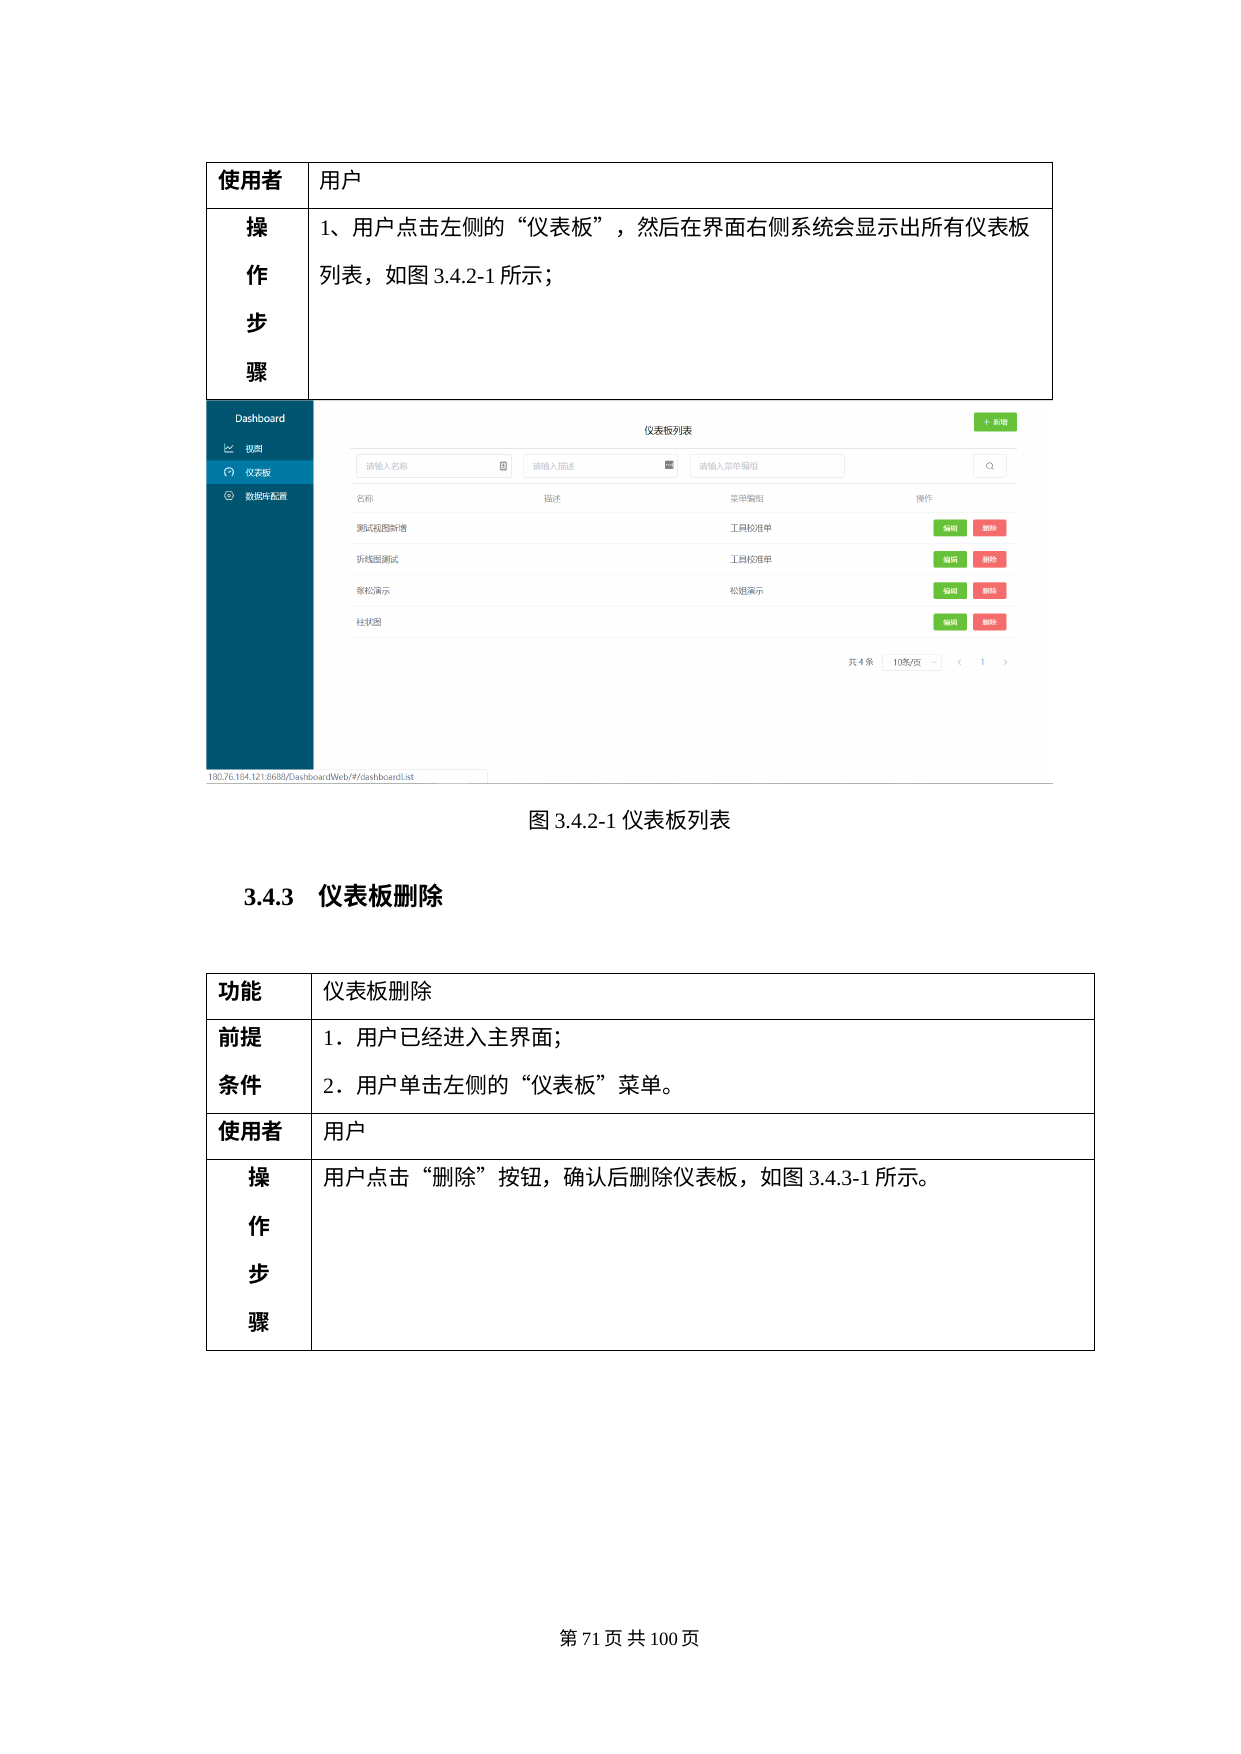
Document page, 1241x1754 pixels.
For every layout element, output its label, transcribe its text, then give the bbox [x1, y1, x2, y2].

table_cell 操 作 步 骤 [207, 1160, 311, 1350]
table_cell 使用者 [207, 163, 308, 208]
table_cell 使用者 [207, 1114, 311, 1159]
text 图3.4.2-1 仪表板列表 [206, 803, 1053, 835]
table_cell 用户点击“删除”按钮，确认后删除仪表板，如图3.4.3-1所示。 [312, 1160, 1094, 1350]
table_cell 1、用户点击左侧的“仪表板”，然后在界面右侧系统会显示出所有仪表板列表，如图3.4.2-1所示； [309, 209, 1052, 399]
table_cell 1．用户已经进入主界面； 2．用户单击左侧的“仪表板”菜单。 [312, 1020, 1094, 1113]
picture [252, 446, 261, 452]
table_header 仪表板删除 [312, 974, 1094, 1018]
table_header 功能 [207, 974, 311, 1018]
table_cell 用户 [312, 1114, 1094, 1159]
picture [206, 400, 1053, 784]
subtitle 仪表板删除 [244, 862, 1053, 927]
table_cell 操 作 步 骤 [207, 209, 308, 399]
table_cell 用户 [309, 163, 1052, 208]
picture [278, 493, 286, 499]
table_cell 前提 条件 [207, 1020, 311, 1113]
